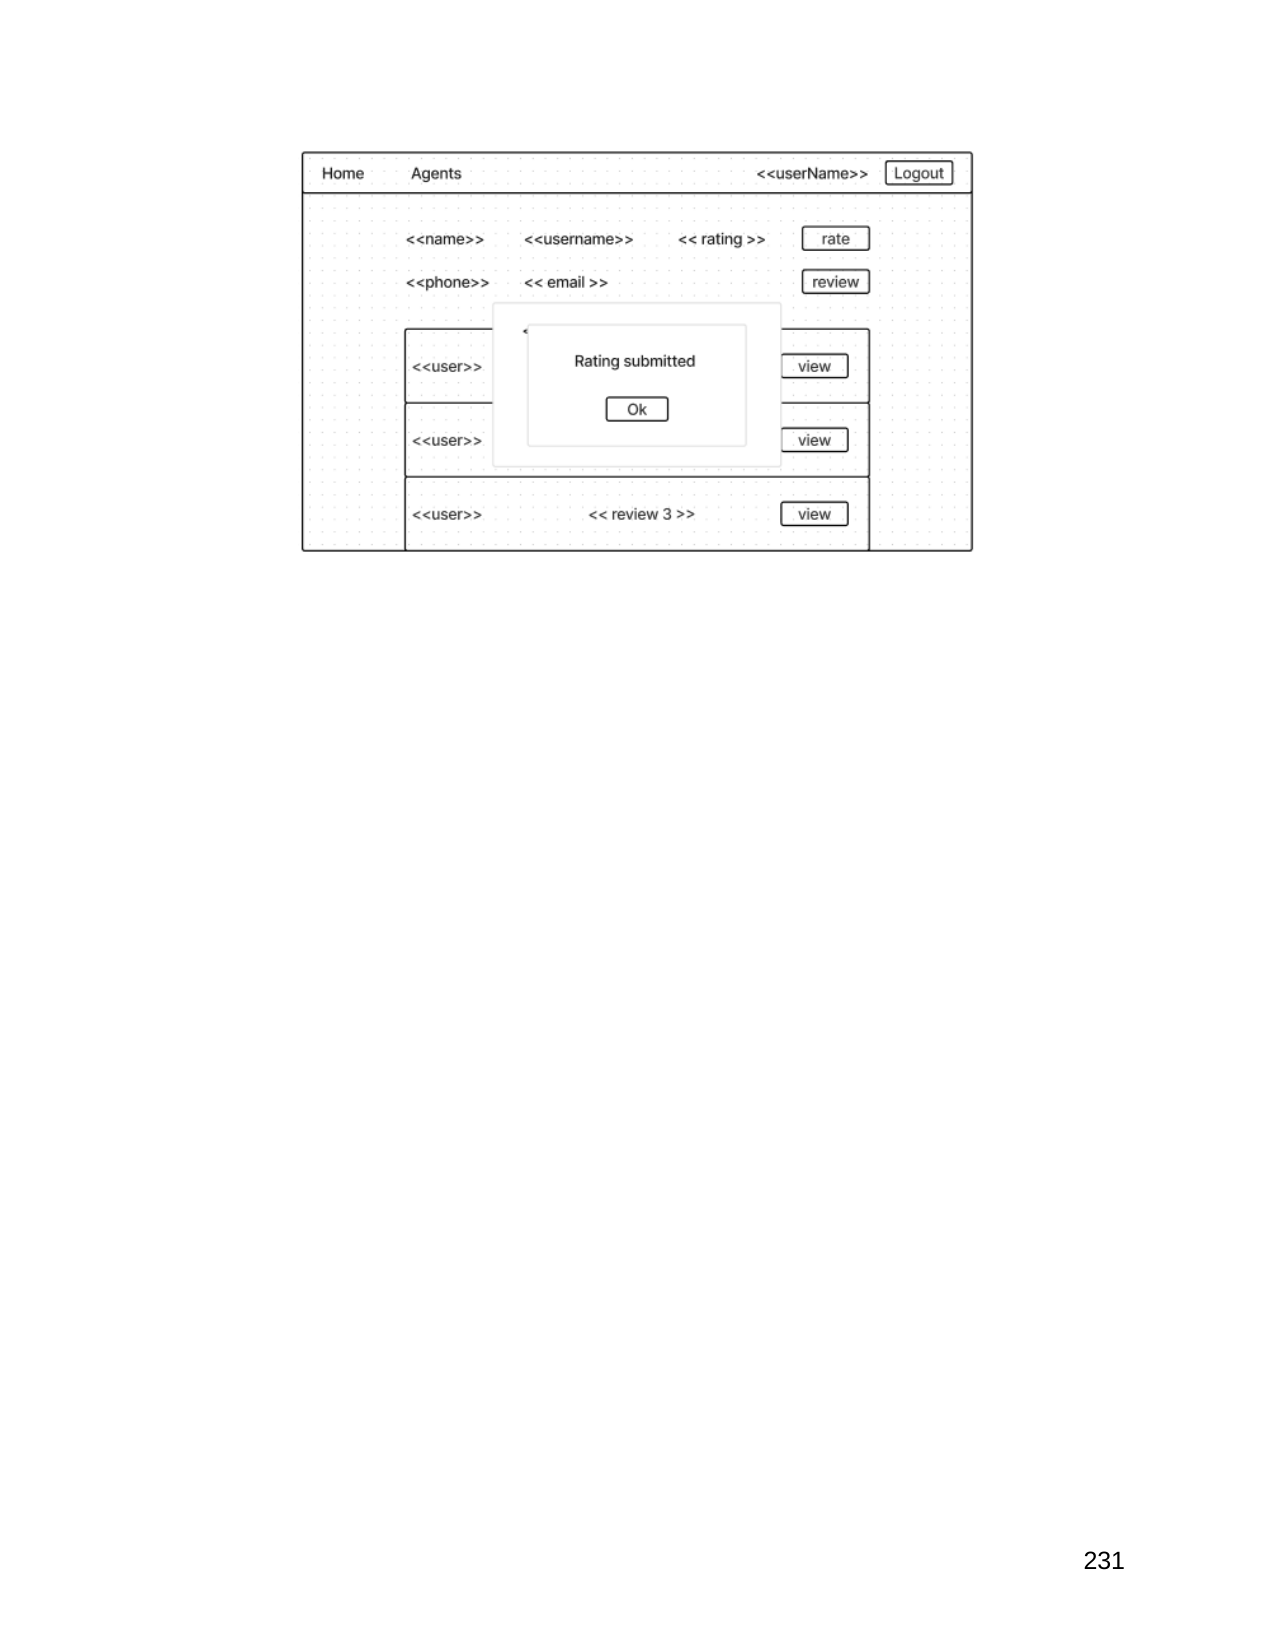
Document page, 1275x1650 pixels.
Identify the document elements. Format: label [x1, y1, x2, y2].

picture [298, 150, 977, 553]
